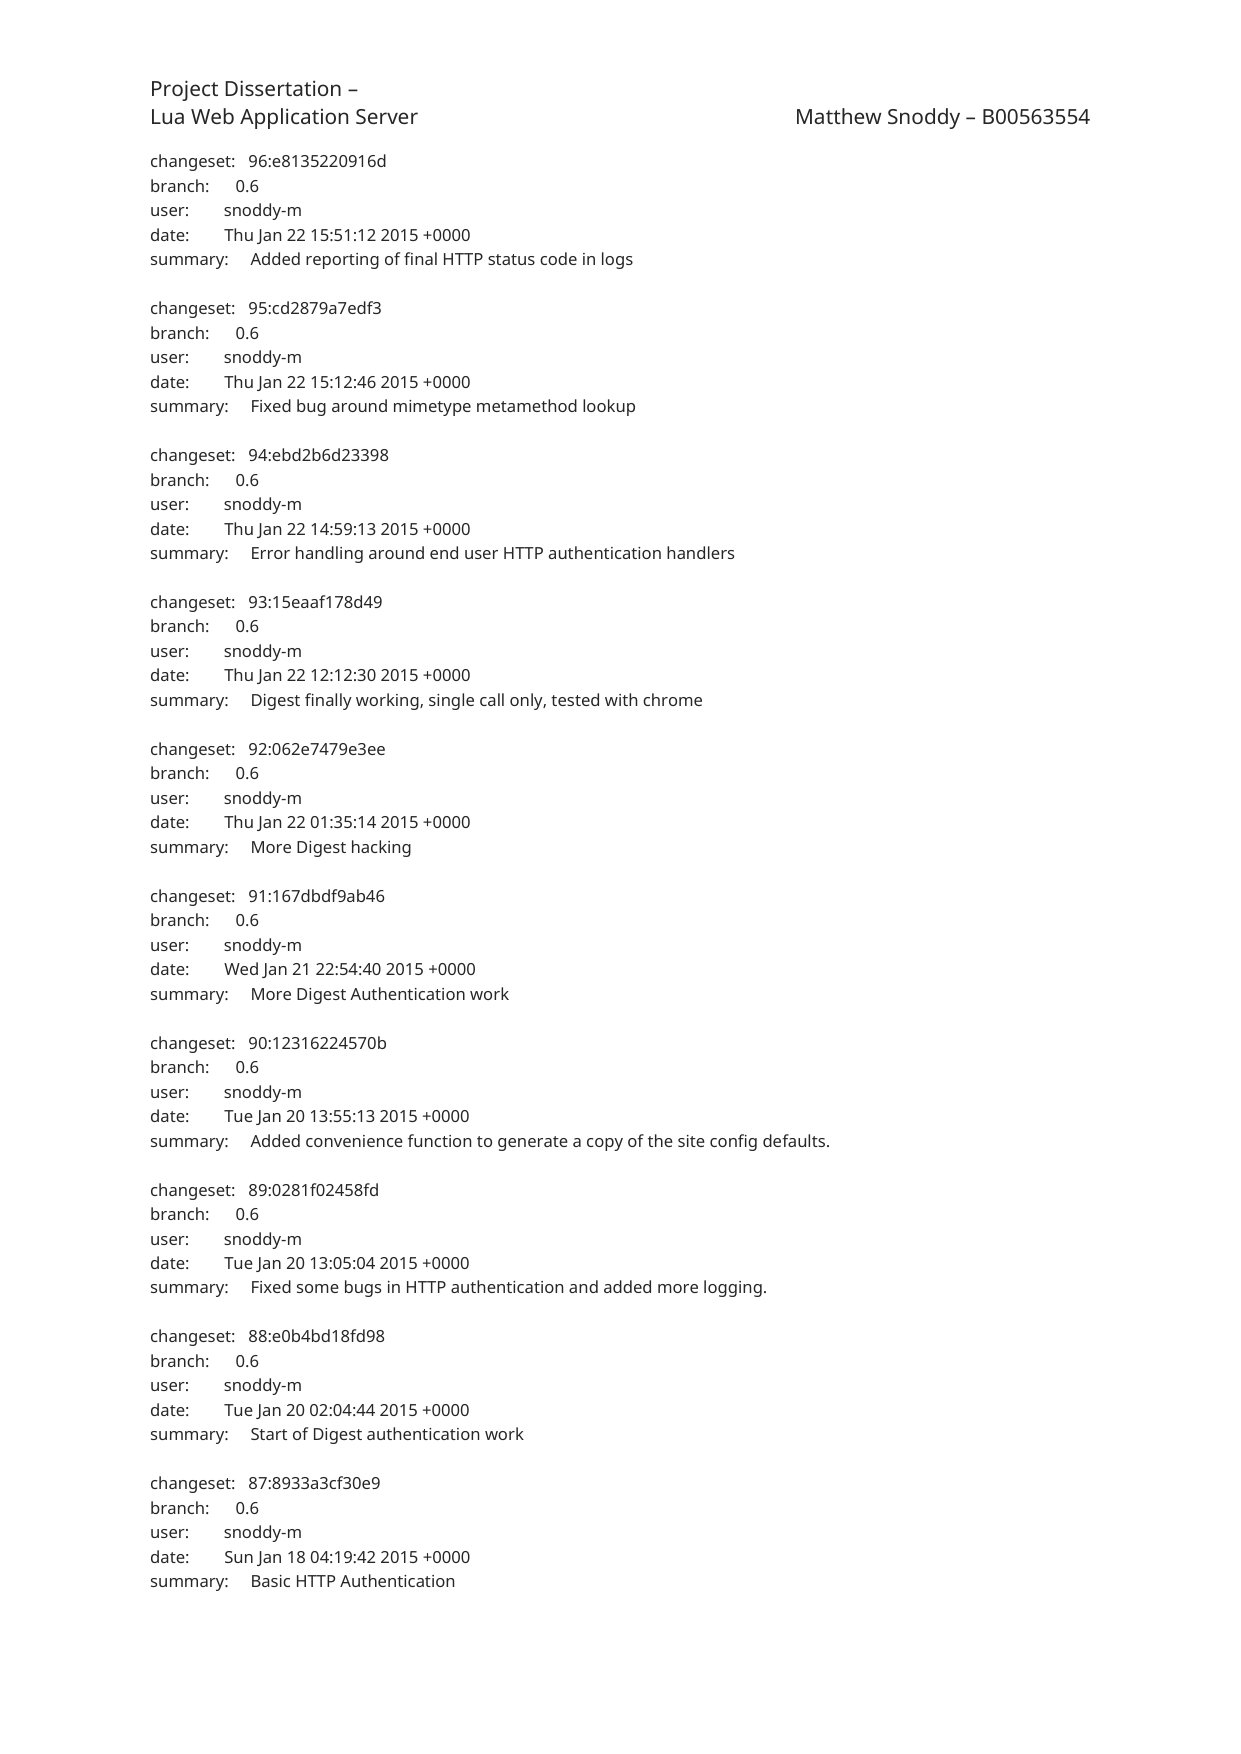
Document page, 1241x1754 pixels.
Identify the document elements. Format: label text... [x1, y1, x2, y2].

text user: snoddy-m [150, 1227, 1090, 1250]
text summary: Added convenience function to generate a copy of the site config defaults. [150, 1129, 1090, 1152]
text date: Thu Jan 22 15:12:46 2015 +0000 [150, 370, 1090, 393]
text summary: Basic HTTP Authentication [150, 1570, 1090, 1592]
text branch: 0.6 [150, 909, 1090, 932]
text date: Tue Jan 20 02:04:44 2015 +0000 [150, 1398, 1090, 1421]
text user: snoddy-m [150, 1080, 1090, 1103]
text changeset: 90:12316224570b [150, 1031, 1090, 1054]
text user: snoddy-m [150, 933, 1090, 956]
text date: Tue Jan 20 13:05:04 2015 +0000 [150, 1252, 1090, 1274]
text summary: Fixed bug around mimetype metamethod lookup [150, 395, 1090, 417]
text date: Thu Jan 22 12:12:30 2015 +0000 [150, 664, 1090, 687]
text user: snoddy-m [150, 1521, 1090, 1543]
text branch: 0.6 [150, 321, 1090, 344]
text branch: 0.6 [150, 1349, 1090, 1372]
text branch: 0.6 [150, 615, 1090, 638]
text summary: More Digest hacking [150, 835, 1090, 858]
text summary: Added reporting of final HTTP status code in logs [150, 248, 1090, 271]
text branch: 0.6 [150, 762, 1090, 785]
text date: Thu Jan 22 01:35:14 2015 +0000 [150, 811, 1090, 834]
text summary: Start of Digest authentication work [150, 1423, 1090, 1446]
text user: snoddy-m [150, 199, 1090, 222]
text changeset: 91:167dbdf9ab46 [150, 884, 1090, 907]
text changeset: 95:cd2879a7edf3 [150, 297, 1090, 319]
text date: Tue Jan 20 13:55:13 2015 +0000 [150, 1105, 1090, 1127]
text branch: 0.6 [150, 468, 1090, 491]
text date: Thu Jan 22 15:51:12 2015 +0000 [150, 223, 1090, 246]
text user: snoddy-m [150, 786, 1090, 809]
text summary: More Digest Authentication work [150, 982, 1090, 1005]
text summary: Error handling around end user HTTP authentication handlers [150, 542, 1090, 564]
text branch: 0.6 [150, 174, 1090, 197]
text branch: 0.6 [150, 1056, 1090, 1078]
text changeset: 93:15eaaf178d49 [150, 591, 1090, 613]
text changeset: 87:8933a3cf30e9 [150, 1472, 1090, 1494]
text user: snoddy-m [150, 493, 1090, 515]
text branch: 0.6 [150, 1203, 1090, 1225]
text date: Sun Jan 18 04:19:42 2015 +0000 [150, 1545, 1090, 1568]
text summary: Digest finally working, single call only, tested with chrome [150, 688, 1090, 711]
text user: snoddy-m [150, 1374, 1090, 1397]
text date: Thu Jan 22 14:59:13 2015 +0000 [150, 517, 1090, 540]
text changeset: 88:e0b4bd18fd98 [150, 1325, 1090, 1348]
text branch: 0.6 [150, 1496, 1090, 1519]
text changeset: 96:e8135220916d [150, 150, 1090, 173]
text changeset: 89:0281f02458fd [150, 1178, 1090, 1201]
text date: Wed Jan 21 22:54:40 2015 +0000 [150, 958, 1090, 981]
text summary: Fixed some bugs in HTTP authentication and added more logging. [150, 1276, 1090, 1299]
text changeset: 94:ebd2b6d23398 [150, 444, 1090, 466]
text user: snoddy-m [150, 346, 1090, 368]
text changeset: 92:062e7479e3ee [150, 737, 1090, 760]
text user: snoddy-m [150, 639, 1090, 662]
